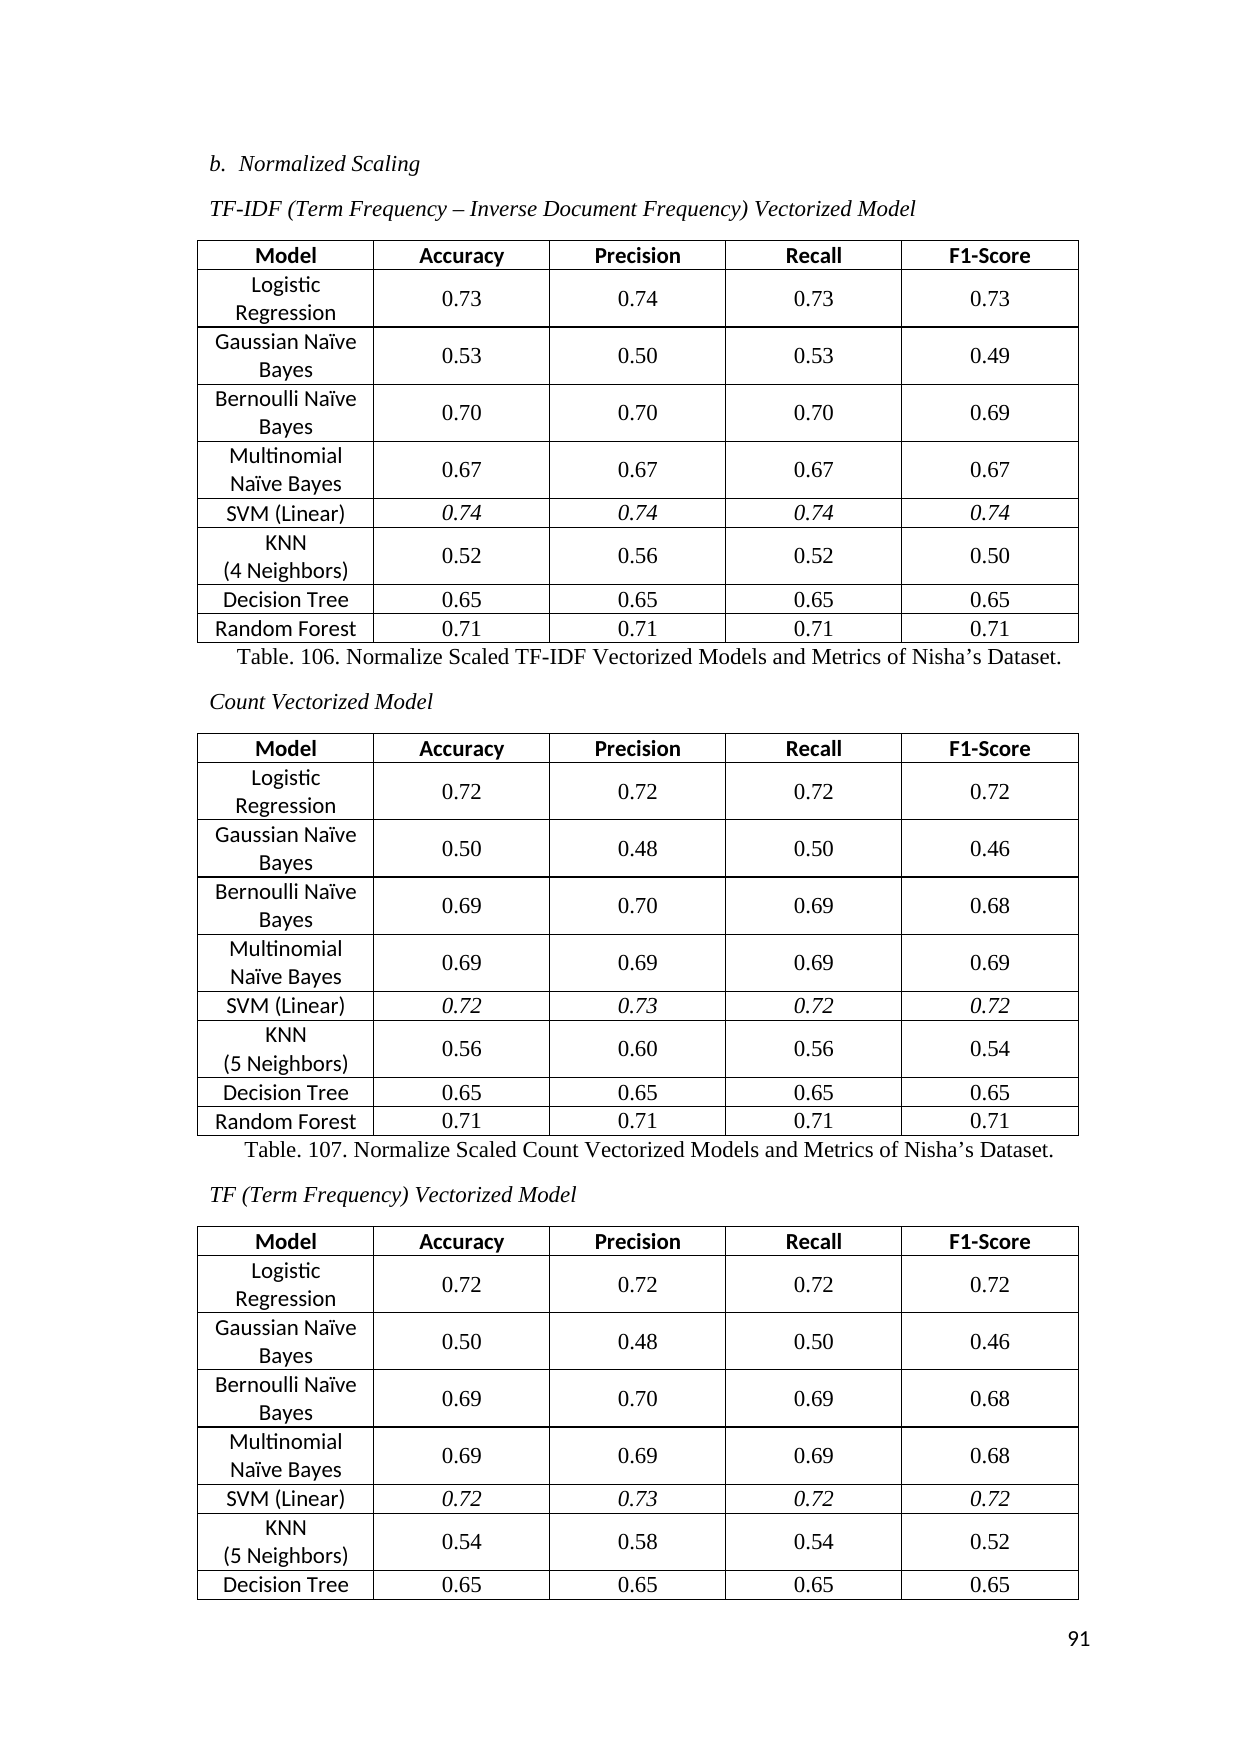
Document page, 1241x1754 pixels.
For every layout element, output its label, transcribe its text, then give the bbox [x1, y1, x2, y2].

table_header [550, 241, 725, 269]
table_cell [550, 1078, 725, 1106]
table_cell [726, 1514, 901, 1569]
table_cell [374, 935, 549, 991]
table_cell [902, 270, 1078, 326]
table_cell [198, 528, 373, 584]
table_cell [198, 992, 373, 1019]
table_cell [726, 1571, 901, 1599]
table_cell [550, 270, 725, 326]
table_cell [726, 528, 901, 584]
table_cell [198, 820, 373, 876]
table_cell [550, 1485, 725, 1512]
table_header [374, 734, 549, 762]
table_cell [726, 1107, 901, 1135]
text Table. 106. Normalize Scaled TF-IDF Vectorized Models and Metrics of Nisha’s Dataset. [209, 643, 1090, 669]
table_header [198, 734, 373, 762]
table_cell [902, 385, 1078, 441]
text Table. 107. Normalize Scaled Count Vectorized Models and Metrics of Nisha’s Dataset. [209, 1136, 1090, 1162]
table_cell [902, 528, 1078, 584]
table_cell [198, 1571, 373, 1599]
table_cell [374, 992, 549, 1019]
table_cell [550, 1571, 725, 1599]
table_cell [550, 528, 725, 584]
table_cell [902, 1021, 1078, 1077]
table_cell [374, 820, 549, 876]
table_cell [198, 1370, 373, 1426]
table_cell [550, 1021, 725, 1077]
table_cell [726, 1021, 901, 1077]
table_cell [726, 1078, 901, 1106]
text TF (Term Frequency) Vectorized Model [209, 1181, 1090, 1207]
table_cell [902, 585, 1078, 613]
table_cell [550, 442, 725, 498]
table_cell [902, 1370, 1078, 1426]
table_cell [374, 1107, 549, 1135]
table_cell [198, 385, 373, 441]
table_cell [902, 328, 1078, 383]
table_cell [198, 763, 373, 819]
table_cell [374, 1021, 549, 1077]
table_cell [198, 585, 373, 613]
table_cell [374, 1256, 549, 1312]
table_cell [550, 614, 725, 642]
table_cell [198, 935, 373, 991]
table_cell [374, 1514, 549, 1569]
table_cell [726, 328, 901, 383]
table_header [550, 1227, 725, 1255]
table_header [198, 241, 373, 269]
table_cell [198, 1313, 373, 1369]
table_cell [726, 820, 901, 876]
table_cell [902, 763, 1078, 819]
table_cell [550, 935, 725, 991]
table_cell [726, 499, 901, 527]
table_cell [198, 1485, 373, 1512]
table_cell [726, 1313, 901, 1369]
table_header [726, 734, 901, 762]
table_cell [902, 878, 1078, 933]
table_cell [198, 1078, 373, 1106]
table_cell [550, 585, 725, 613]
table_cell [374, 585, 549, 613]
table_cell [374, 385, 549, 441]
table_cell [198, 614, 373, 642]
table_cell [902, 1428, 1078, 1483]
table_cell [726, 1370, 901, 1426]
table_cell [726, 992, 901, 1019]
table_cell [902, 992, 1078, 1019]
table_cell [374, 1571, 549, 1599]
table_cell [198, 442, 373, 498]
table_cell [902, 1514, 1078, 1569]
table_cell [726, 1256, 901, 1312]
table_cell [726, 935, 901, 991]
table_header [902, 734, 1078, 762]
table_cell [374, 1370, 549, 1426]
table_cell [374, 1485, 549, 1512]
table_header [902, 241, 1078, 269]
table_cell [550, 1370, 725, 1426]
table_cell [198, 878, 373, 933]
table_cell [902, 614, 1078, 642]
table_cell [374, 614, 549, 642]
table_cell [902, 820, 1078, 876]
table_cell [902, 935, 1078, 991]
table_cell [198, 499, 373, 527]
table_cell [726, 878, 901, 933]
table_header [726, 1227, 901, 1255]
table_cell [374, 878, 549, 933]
text TF-IDF (Term Frequency – Inverse Document Frequency) Vectorized Model [209, 195, 1090, 221]
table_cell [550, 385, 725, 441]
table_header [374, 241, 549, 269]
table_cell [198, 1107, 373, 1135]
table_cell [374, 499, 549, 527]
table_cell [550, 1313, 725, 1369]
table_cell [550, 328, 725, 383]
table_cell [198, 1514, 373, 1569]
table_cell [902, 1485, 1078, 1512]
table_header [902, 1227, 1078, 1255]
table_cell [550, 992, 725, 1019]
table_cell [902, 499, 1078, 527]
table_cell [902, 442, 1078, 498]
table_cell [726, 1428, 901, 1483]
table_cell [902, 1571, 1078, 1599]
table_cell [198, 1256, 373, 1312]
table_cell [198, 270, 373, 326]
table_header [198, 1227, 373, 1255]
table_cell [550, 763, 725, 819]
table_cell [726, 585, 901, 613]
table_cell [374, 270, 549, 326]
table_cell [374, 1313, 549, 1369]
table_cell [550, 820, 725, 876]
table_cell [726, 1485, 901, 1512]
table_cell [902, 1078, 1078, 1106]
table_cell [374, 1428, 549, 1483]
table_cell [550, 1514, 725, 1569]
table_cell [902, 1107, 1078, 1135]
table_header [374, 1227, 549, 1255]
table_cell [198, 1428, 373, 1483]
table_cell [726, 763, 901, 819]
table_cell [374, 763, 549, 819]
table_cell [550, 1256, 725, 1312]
text Count Vectorized Model [209, 688, 1090, 714]
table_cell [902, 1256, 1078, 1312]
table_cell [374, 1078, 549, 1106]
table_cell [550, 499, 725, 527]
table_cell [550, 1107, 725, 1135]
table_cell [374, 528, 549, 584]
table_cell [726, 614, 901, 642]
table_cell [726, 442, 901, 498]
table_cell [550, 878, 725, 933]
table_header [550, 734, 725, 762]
list Normalized Scaling [209, 150, 1090, 176]
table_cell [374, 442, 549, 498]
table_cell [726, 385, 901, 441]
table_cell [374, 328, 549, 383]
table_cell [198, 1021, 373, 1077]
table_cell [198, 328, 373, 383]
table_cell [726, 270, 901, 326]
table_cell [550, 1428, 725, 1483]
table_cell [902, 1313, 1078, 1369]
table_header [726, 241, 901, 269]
